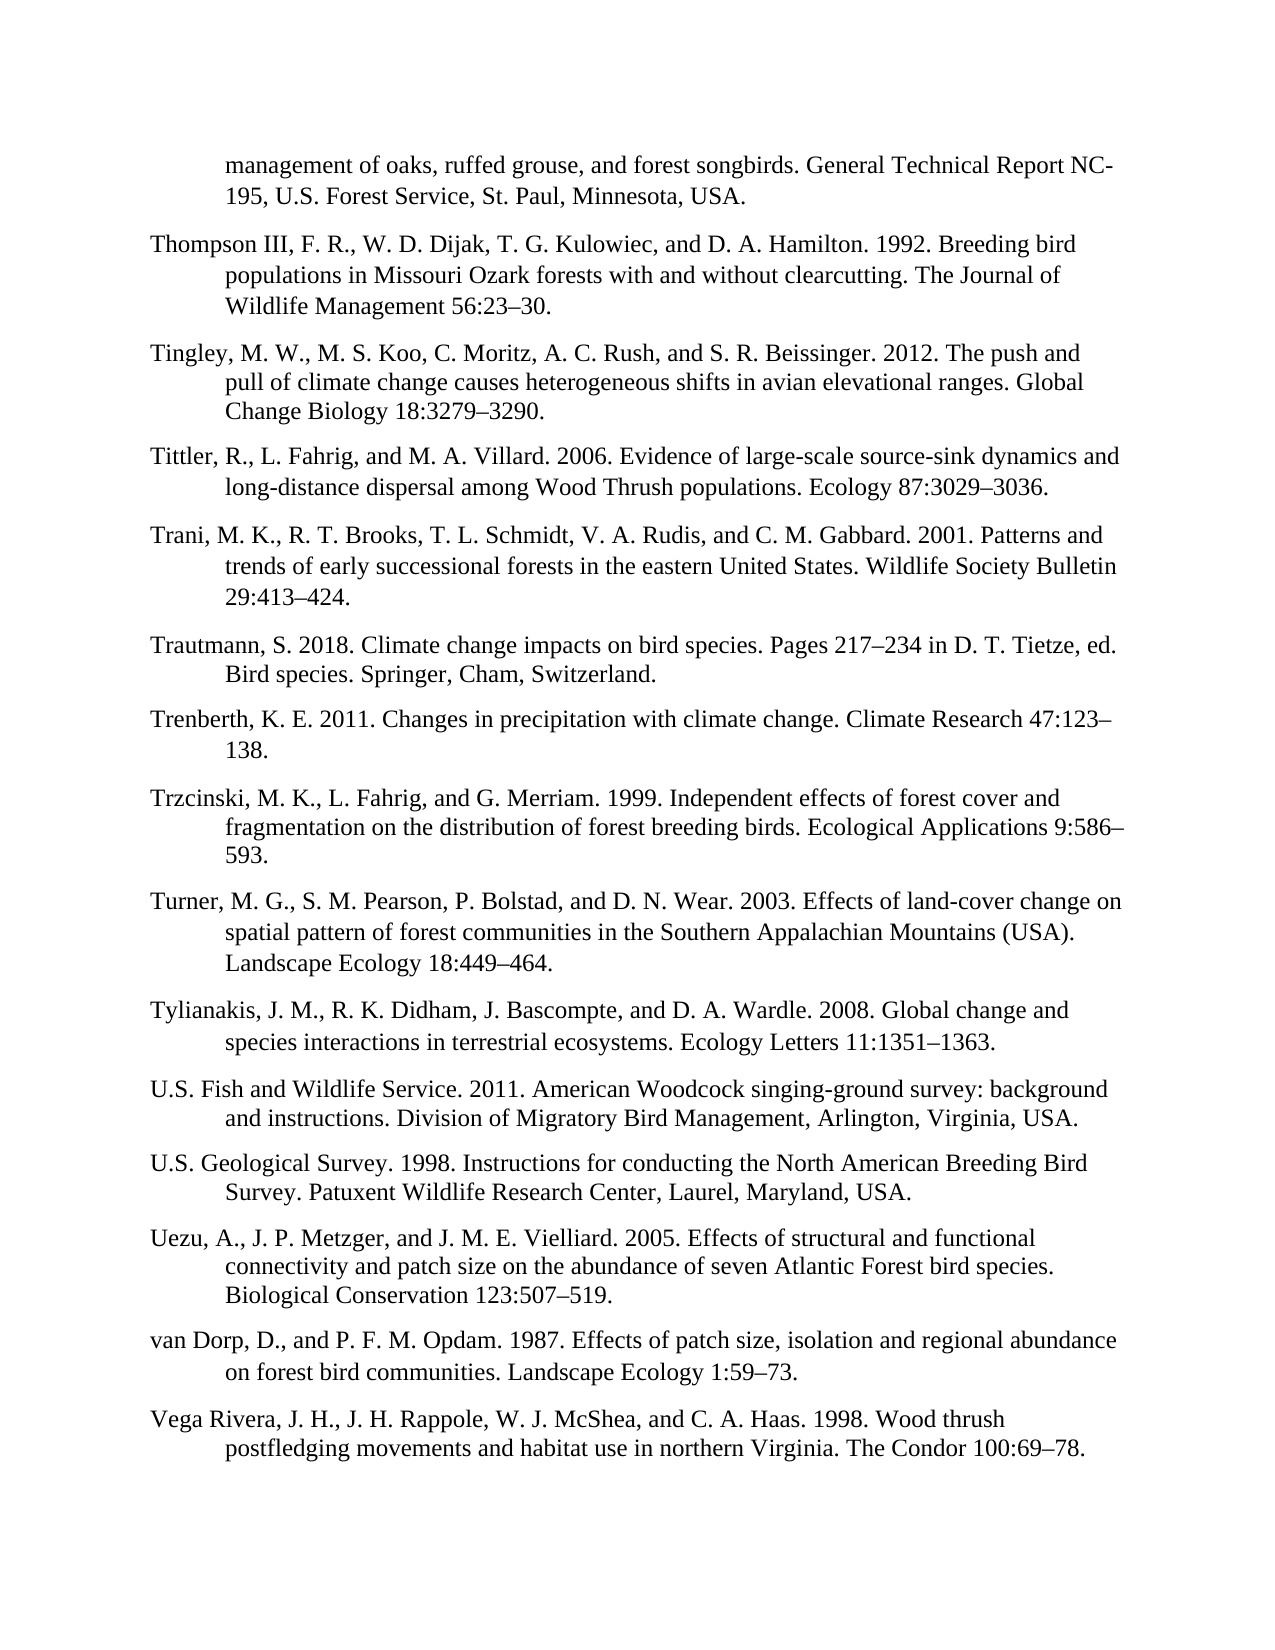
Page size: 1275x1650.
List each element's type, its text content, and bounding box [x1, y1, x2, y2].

text Trenberth, K. E. 2011. Changes in precipitation with climate change. Climate Research 47:123–138. [150, 704, 1125, 764]
text van Dorp, D., and P. F. M. Opdam. 1987. Effects of patch size, isolation and regional abundance on forest bird communities. Landscape Ecology 1:59–73. [150, 1326, 1125, 1385]
text Thompson III, F. R., W. D. Dijak, T. G. Kulowiec, and D. A. Hamilton. 1992. Breeding bird populations in Missouri Ozark forests with and without clearcutting. The Journal of Wildlife Management 56:23–30. [150, 229, 1125, 319]
text Trani, M. K., R. T. Brooks, T. L. Schmidt, V. A. Rudis, and C. M. Gabbard. 2001. Patterns and trends of early successional forests in the eastern United States. Wildlife Society Bulletin 29:413–424. [150, 520, 1125, 611]
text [150, 150, 1125, 210]
text U.S. Geological Survey. 1998. Instructions for conducting the North American Breeding Bird Survey. Patuxent Wildlife Research Center, Laurel, Maryland, USA. [150, 1148, 1125, 1206]
text Trzcinski, M. K., L. Fahrig, and G. Merriam. 1999. Independent effects of forest cover and fragmentation on the distribution of forest breeding birds. Ecological Applications 9:586–593. [150, 783, 1125, 869]
text Trautmann, S. 2018. Climate change impacts on bird species. Pages 217–234 in D. T. Tietze, ed. Bird species. Springer, Cham, Switzerland. [150, 630, 1125, 687]
text Tittler, R., L. Fahrig, and M. A. Villard. 2006. Evidence of large-scale source-sink dynamics and long-distance dispersal among Wood Thrush populations. Ecology 87:3029–3036. [150, 441, 1125, 501]
text Tylianakis, J. M., R. K. Didham, J. Bascompte, and D. A. Wardle. 2008. Global change and species interactions in terrestrial ecosystems. Ecology Letters 11:1351–1363. [150, 996, 1125, 1055]
text Vega Rivera, J. H., J. H. Rappole, W. J. McShea, and C. A. Haas. 1998. Wood thrush postfledging movements and habitat use in northern Virginia. The Condor 100:69–78. [150, 1404, 1125, 1462]
text U.S. Fish and Wildlife Service. 2011. American Woodcock singing-ground survey: background and instructions. Division of Migratory Bird Management, Arlington, Virginia, USA. [150, 1074, 1125, 1132]
text Uezu, A., J. P. Metzger, and J. M. E. Vielliard. 2005. Effects of structural and functional connectivity and patch size on the abundance of seven Atlantic Forest bird species. Biological Conservation 123:507–519. [150, 1223, 1125, 1309]
text Tingley, M. W., M. S. Koo, C. Moritz, A. C. Rush, and S. R. Beissinger. 2012. The push and pull of climate change causes heterogeneous shifts in avian elevational ranges. Global Change Biology 18:3279–3290. [150, 338, 1125, 425]
text Turner, M. G., S. M. Pearson, P. Bolstad, and D. N. Wear. 2003. Effects of land-cover change on spatial pattern of forest communities in the Southern Appalachian Mountains (USA). Landscape Ecology 18:449–464. [150, 886, 1125, 977]
